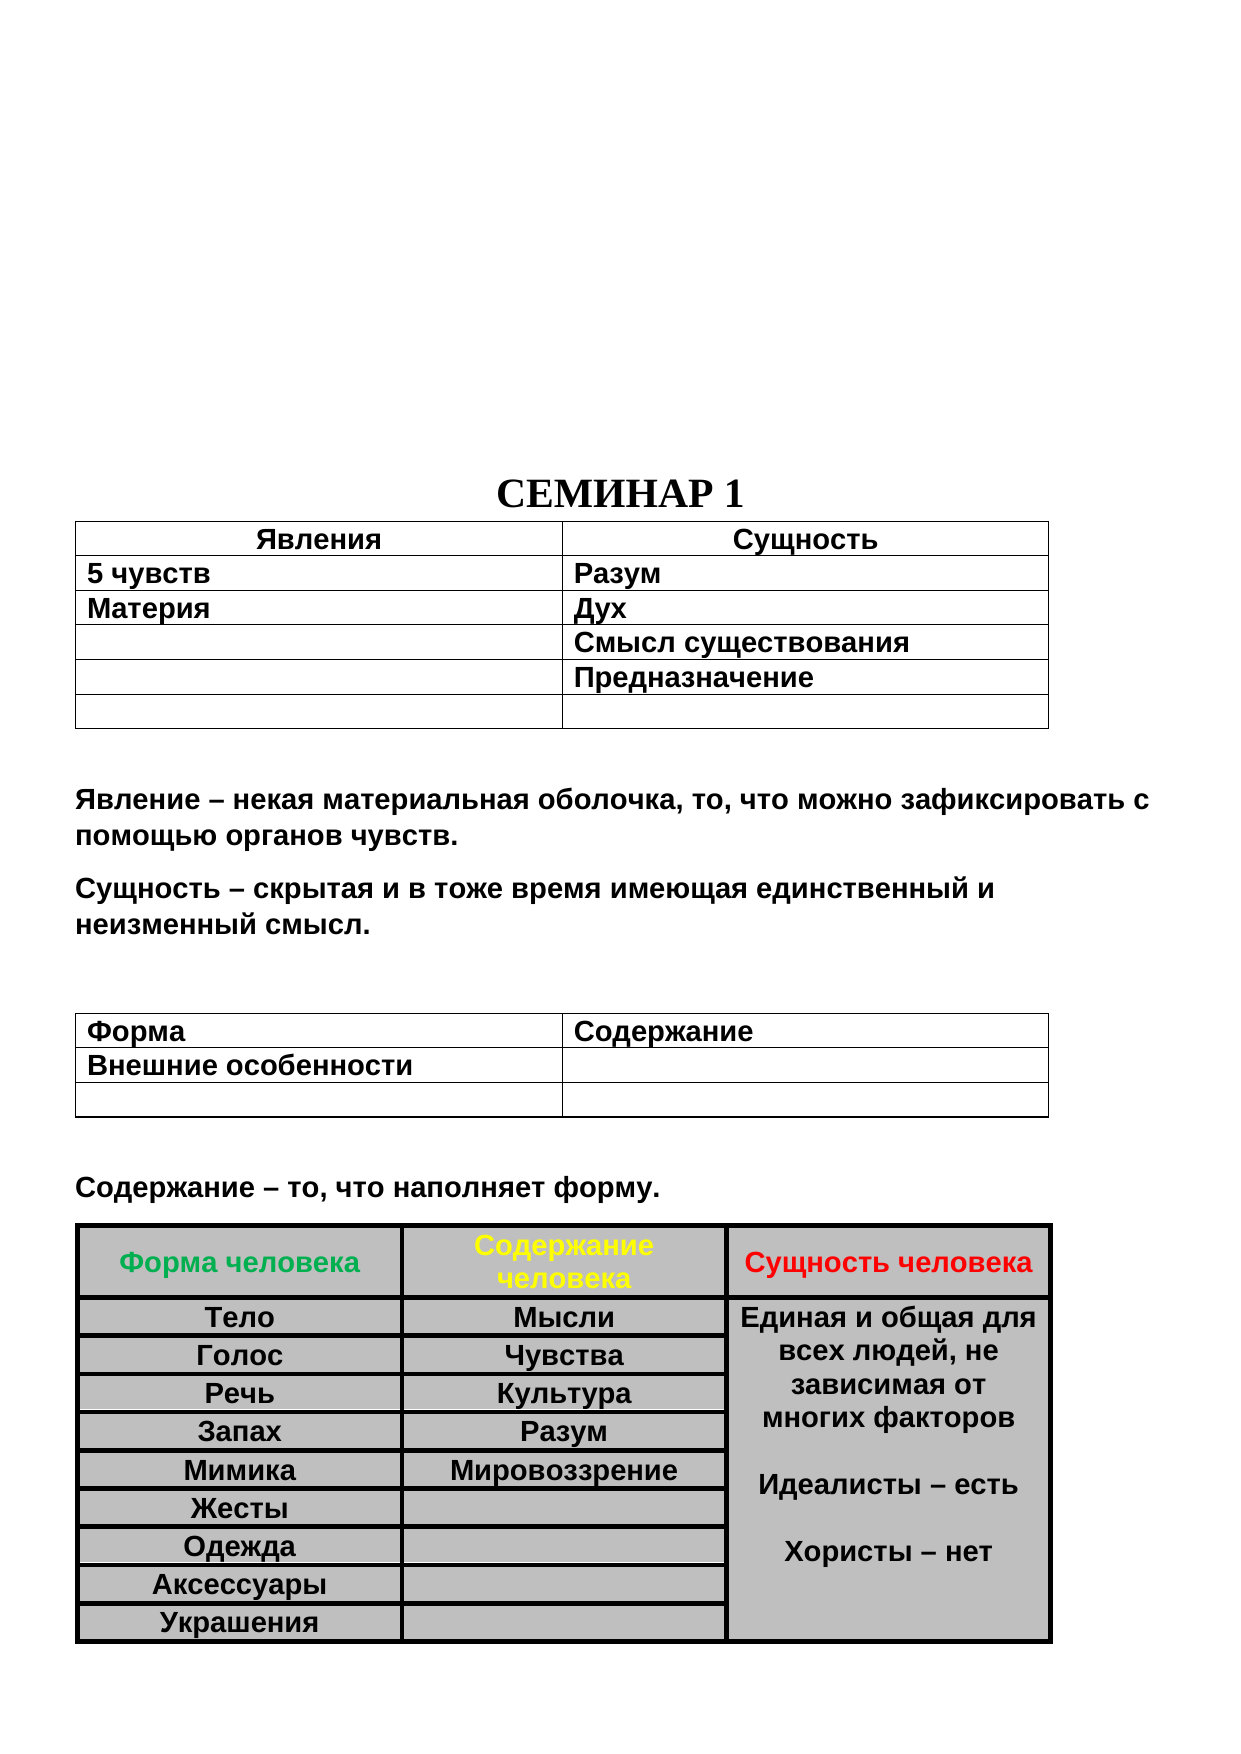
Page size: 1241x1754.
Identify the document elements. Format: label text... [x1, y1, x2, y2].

table_cell Голос [80, 1338, 400, 1371]
table_cell [76, 660, 562, 693]
table_cell Запах [80, 1414, 400, 1448]
table_cell Смысл существования [563, 625, 1048, 659]
table_cell Украшения [80, 1606, 400, 1639]
table_cell Мировоззрение [404, 1453, 724, 1486]
table_header Форма [76, 1014, 562, 1047]
table_header Содержание [563, 1014, 1048, 1047]
table_cell [404, 1529, 724, 1562]
text Сущность – скрытая и в тоже время имеющая единственный и неизменный смысл. [75, 871, 1165, 941]
table_cell [404, 1567, 724, 1601]
table_cell [404, 1491, 724, 1524]
table_cell [76, 625, 562, 659]
table_cell Мысли [404, 1300, 724, 1333]
table_header Сущность [563, 522, 1048, 555]
table_cell [563, 1048, 1048, 1082]
table_cell Предназначение [563, 660, 1048, 693]
table_cell Внешние особенности [76, 1048, 562, 1082]
table_cell Разум [563, 556, 1048, 590]
table_cell Единая и общая для всех людей, не зависимая от многих факторов Идеалисты – есть Хористы – нет [729, 1300, 1048, 1639]
table_header Содержание человека [404, 1228, 724, 1295]
table_cell Речь [80, 1376, 400, 1409]
table_cell Материя [76, 591, 562, 624]
table_cell Мимика [80, 1453, 400, 1486]
table_cell [76, 1083, 562, 1116]
subtitle СЕМИНАР 1 [75, 469, 1165, 517]
table_cell Дух [563, 591, 1048, 624]
table_cell [563, 1083, 1048, 1116]
table_cell Одежда [80, 1529, 400, 1562]
table_cell Жесты [80, 1491, 400, 1524]
table_cell [76, 695, 562, 728]
text Явление – некая материальная оболочка, то, что можно зафиксировать с помощью органов чувств. [75, 782, 1165, 852]
table_cell Чувства [404, 1338, 724, 1371]
table_cell Тело [80, 1300, 400, 1333]
text Содержание – то, что наполняет форму. [75, 1170, 1165, 1204]
table_header Сущность человека [729, 1228, 1048, 1295]
table_cell Культура [404, 1376, 724, 1409]
table_header Форма человека [80, 1228, 400, 1295]
table_cell [563, 695, 1048, 728]
table_cell Разум [404, 1414, 724, 1448]
table_header Явления [76, 522, 562, 555]
table_cell 5 чувств [76, 556, 562, 590]
table_cell Аксессуары [80, 1567, 400, 1601]
table_cell [404, 1606, 724, 1639]
